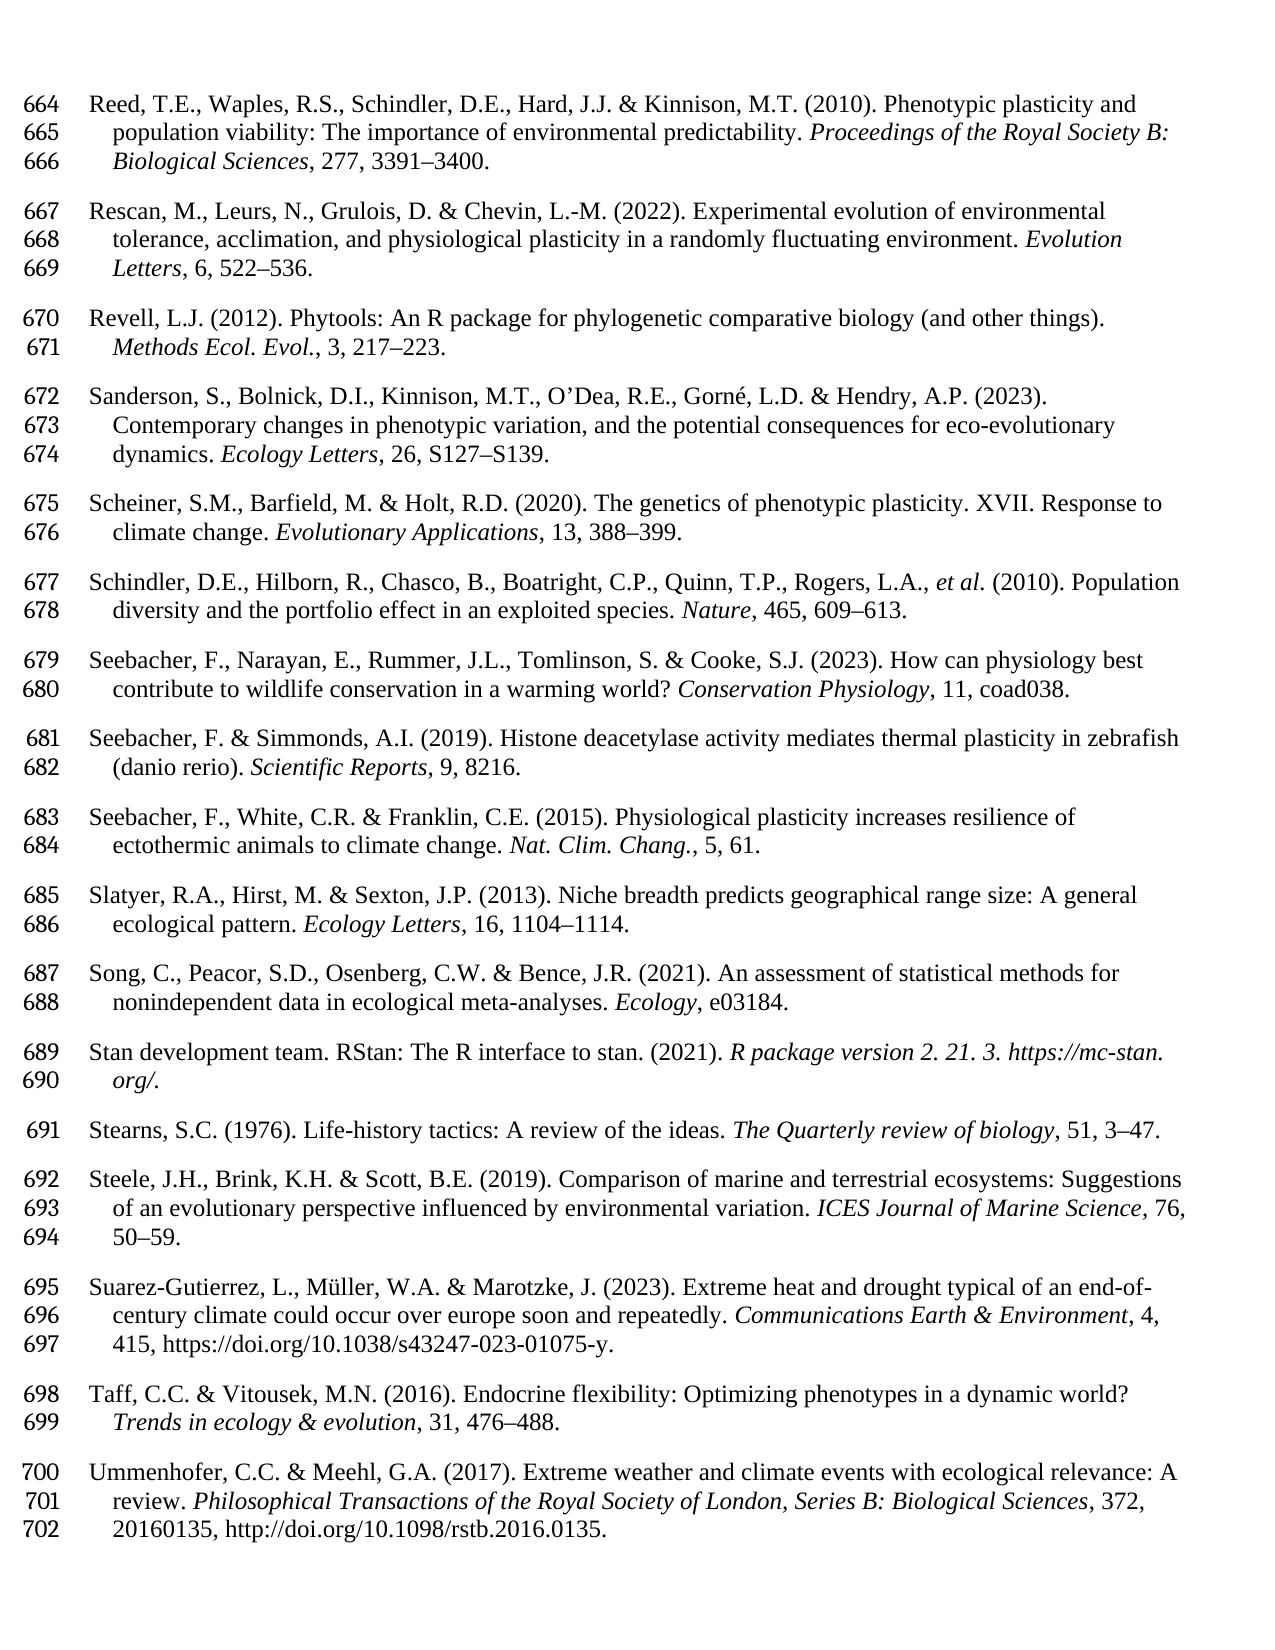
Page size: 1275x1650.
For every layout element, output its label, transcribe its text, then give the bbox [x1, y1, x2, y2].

text Taff, C.C. & Vitousek, M.N. (2016). Endocrine flexibility: Optimizing phenotypes in a dynamic world? Trends in ecology & evolution, 31, 476–488. [89, 1379, 1186, 1436]
text Rescan, M., Leurs, N., Grulois, D. & Chevin, L.-M. (2022). Experimental evolution of environmental tolerance, acclimation, and physiological plasticity in a randomly fluctuating environment. Evolution Letters, 6, 522–536. [89, 196, 1186, 282]
text Stan development team. RStan: The R interface to stan. (2021). R package version 2. 21. 3. https://mc-stan. org/. [89, 1037, 1186, 1094]
text Seebacher, F. & Simmonds, A.I. (2019). Histone deacetylase activity mediates thermal plasticity in zebrafish (danio rerio). Scientific Reports, 9, 8216. [89, 723, 1186, 781]
text Schindler, D.E., Hilborn, R., Chasco, B., Boatright, C.P., Quinn, T.P., Rogers, L.A., et al. (2010). Population diversity and the portfolio effect in an exploited species. Nature, 465, 609–613. [89, 567, 1186, 624]
text Seebacher, F., White, C.R. & Franklin, C.E. (2015). Physiological plasticity increases resilience of ectothermic animals to climate change. Nat. Clim. Chang., 5, 61. [89, 802, 1186, 859]
text Reed, T.E., Waples, R.S., Schindler, D.E., Hard, J.J. & Kinnison, M.T. (2010). Phenotypic plasticity and population viability: The importance of environmental predictability. Proceedings of the Royal Society B: Biological Sciences, 277, 3391–3400. [89, 89, 1186, 175]
text Slatyer, R.A., Hirst, M. & Sexton, J.P. (2013). Niche breadth predicts geographical range size: A general ecological pattern. Ecology Letters, 16, 1104–1114. [89, 880, 1186, 937]
text Sanderson, S., Bolnick, D.I., Kinnison, M.T., O’Dea, R.E., Gorné, L.D. & Hendry, A.P. (2023). Contemporary changes in phenotypic variation, and the potential consequences for eco-evolutionary dynamics. Ecology Letters, 26, S127–S139. [89, 381, 1186, 467]
text Steele, J.H., Brink, K.H. & Scott, B.E. (2019). Comparison of marine and terrestrial ecosystems: Suggestions of an evolutionary perspective influenced by environmental variation. ICES Journal of Marine Science, 76, 50–59. [89, 1164, 1186, 1251]
text Suarez-Gutierrez, L., Müller, W.A. & Marotzke, J. (2023). Extreme heat and drought typical of an end-of-century climate could occur over europe soon and repeatedly. Communications Earth & Environment, 4, 415, https://doi.org/10.1038/s43247-023-01075-y. [89, 1272, 1186, 1358]
text Ummenhofer, C.C. & Meehl, G.A. (2017). Extreme weather and climate events with ecological relevance: A review. Philosophical Transactions of the Royal Society of London, Series B: Biological Sciences, 372, 20160135, http://doi.org/10.1098/rstb.2016.0135. [89, 1457, 1186, 1543]
text Seebacher, F., Narayan, E., Rummer, J.L., Tomlinson, S. & Cooke, S.J. (2023). How can physiology best contribute to wildlife conservation in a warming world? Conservation Physiology, 11, coad038. [89, 645, 1186, 702]
text Song, C., Peacor, S.D., Osenberg, C.W. & Bence, J.R. (2021). An assessment of statistical methods for nonindependent data in ecological meta-analyses. Ecology, e03184. [89, 958, 1186, 1016]
text Stearns, S.C. (1976). Life-history tactics: A review of the ideas. The Quarterly review of biology, 51, 3–47. [89, 1115, 1186, 1144]
text Revell, L.J. (2012). Phytools: An R package for phylogenetic comparative biology (and other things). Methods Ecol. Evol., 3, 217–223. [89, 303, 1186, 360]
text Scheiner, S.M., Barfield, M. & Holt, R.D. (2020). The genetics of phenotypic plasticity. XVII. Response to climate change. Evolutionary Applications, 13, 388–399. [89, 488, 1186, 546]
